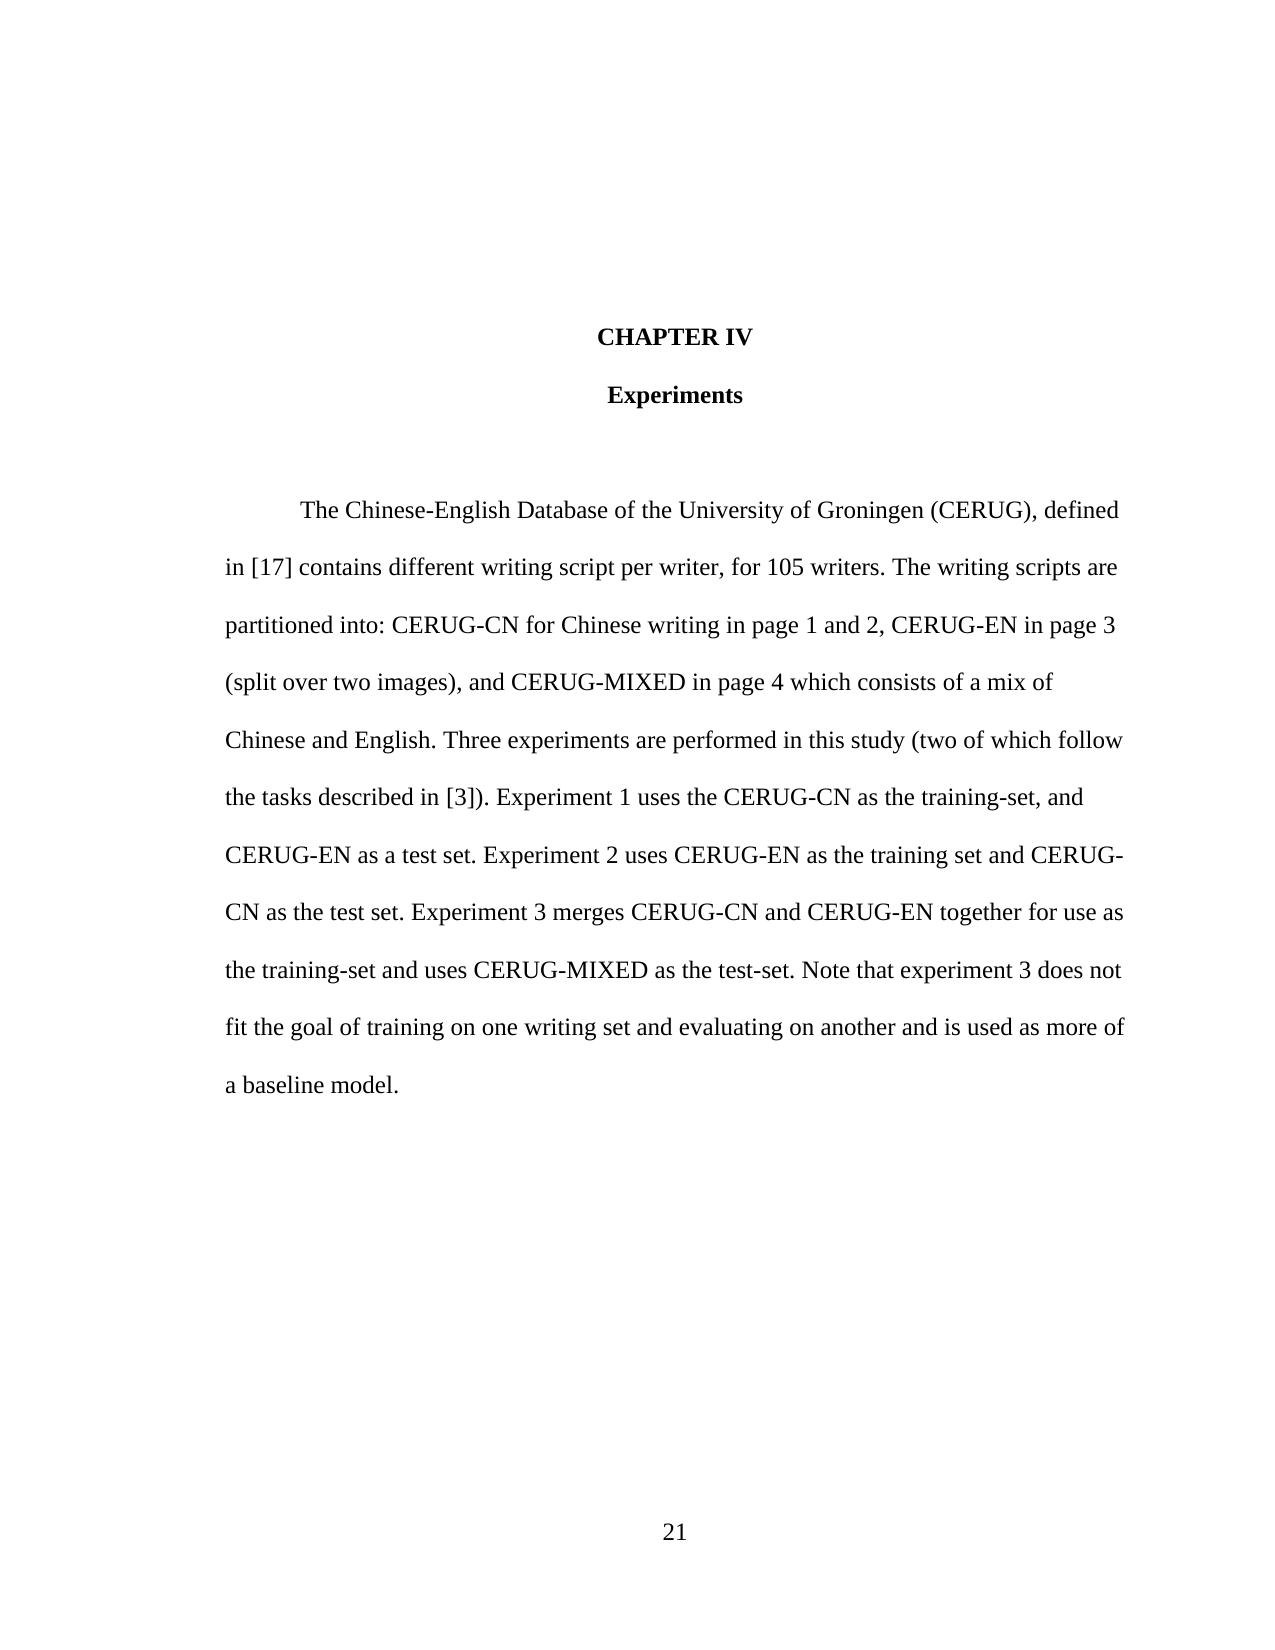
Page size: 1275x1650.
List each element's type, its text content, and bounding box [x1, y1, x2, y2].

text The Chinese-English Database of the University of Groningen (CERUG), defined in [17] contains different writing script per writer, for 105 writers. The writing scripts are partitioned into: CERUG-CN for Chinese writing in page 1 and 2, CERUG-EN in page 3 (split over two images), and CERUG-MIXED in page 4 which consists of a mix of Chinese and English. Three experiments are performed in this study (two of which follow the tasks described in [3]). Experiment 1 uses the CERUG-CN as the training-set, and CERUG-EN as a test set. Experiment 2 uses CERUG-EN as the training set and CERUG-CN as the test set. Experiment 3 merges CERUG-CN and CERUG-EN together for use as the training-set and uses CERUG-MIXED as the test-set. Note that experiment 3 does not fit the goal of training on one writing set and evaluating on another and is used as more of a baseline model. [225, 495, 1125, 1099]
text Experiments [225, 380, 1125, 409]
subtitle CHAPTER IV [225, 322, 1125, 351]
